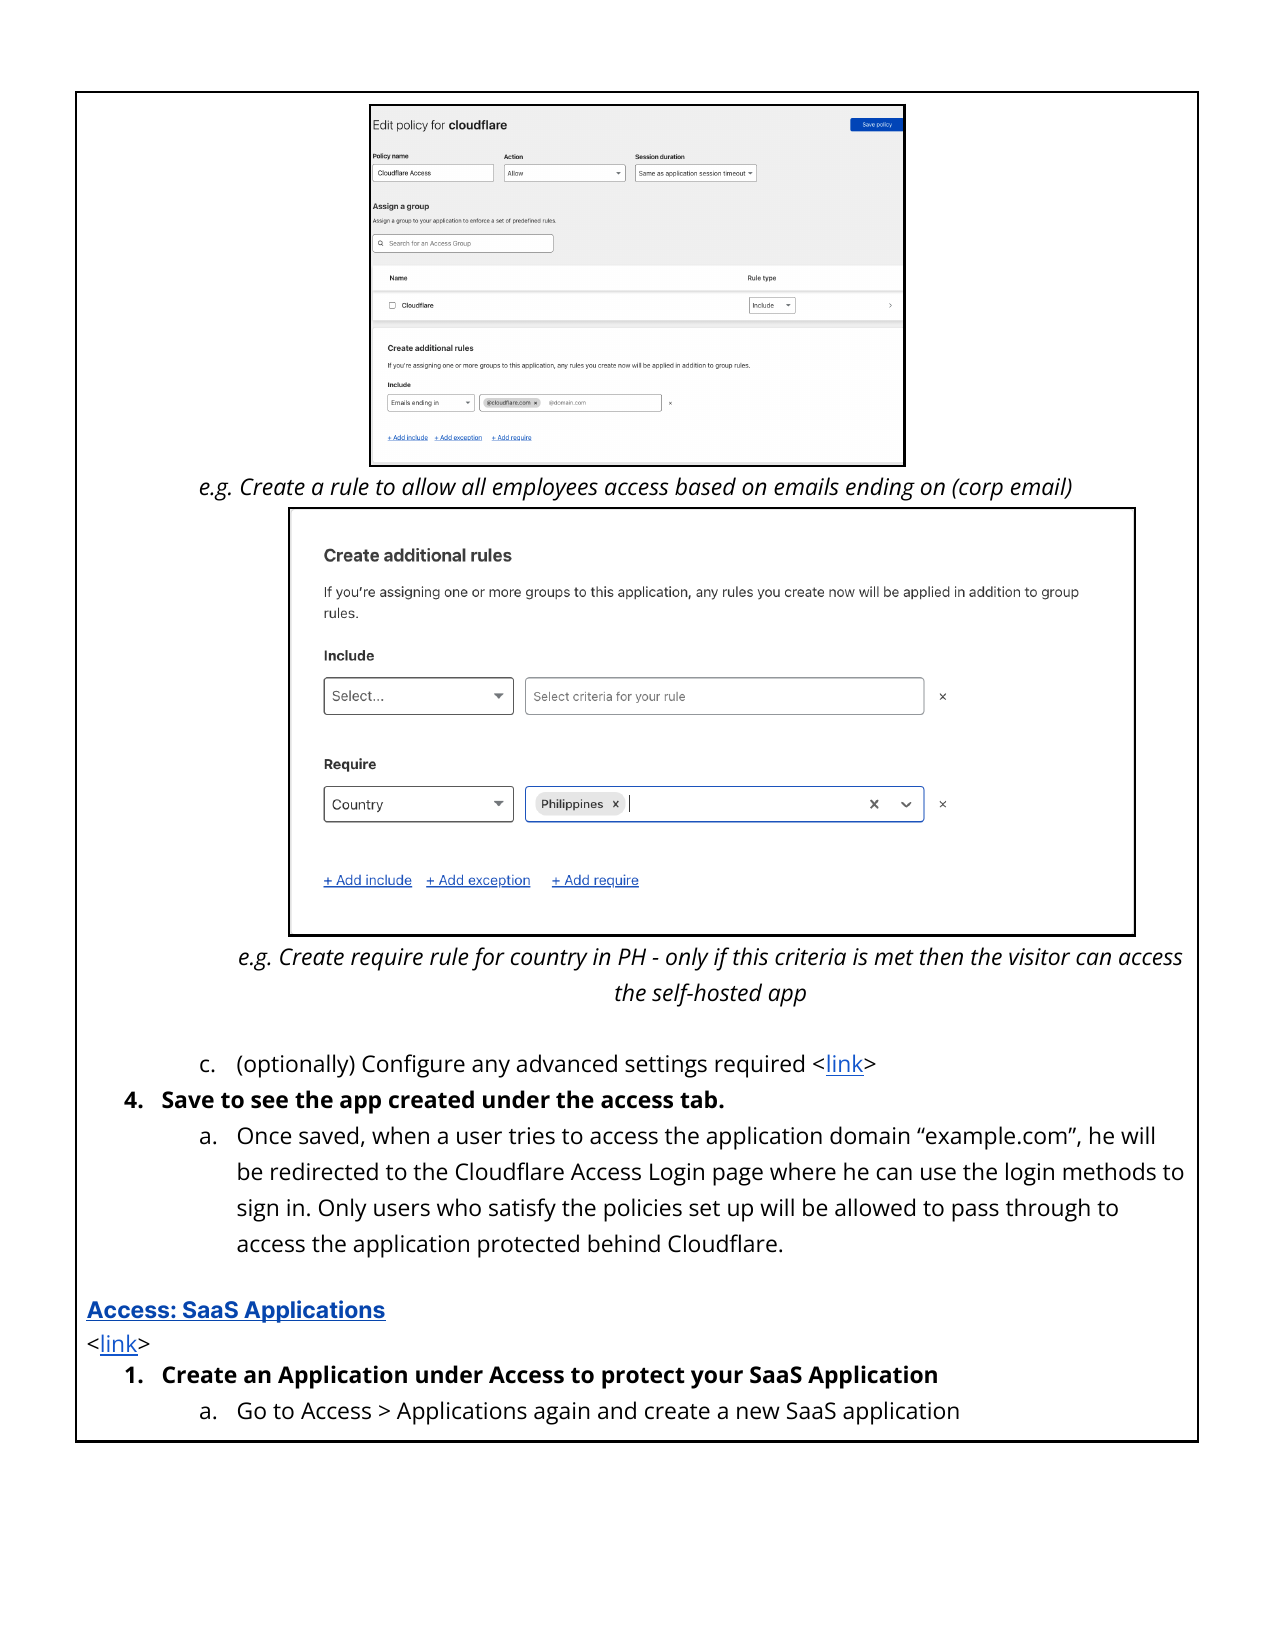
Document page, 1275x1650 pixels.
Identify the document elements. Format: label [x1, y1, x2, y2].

picture [290, 509, 1134, 934]
table_cell [77, 93, 1197, 1440]
picture [371, 106, 903, 465]
